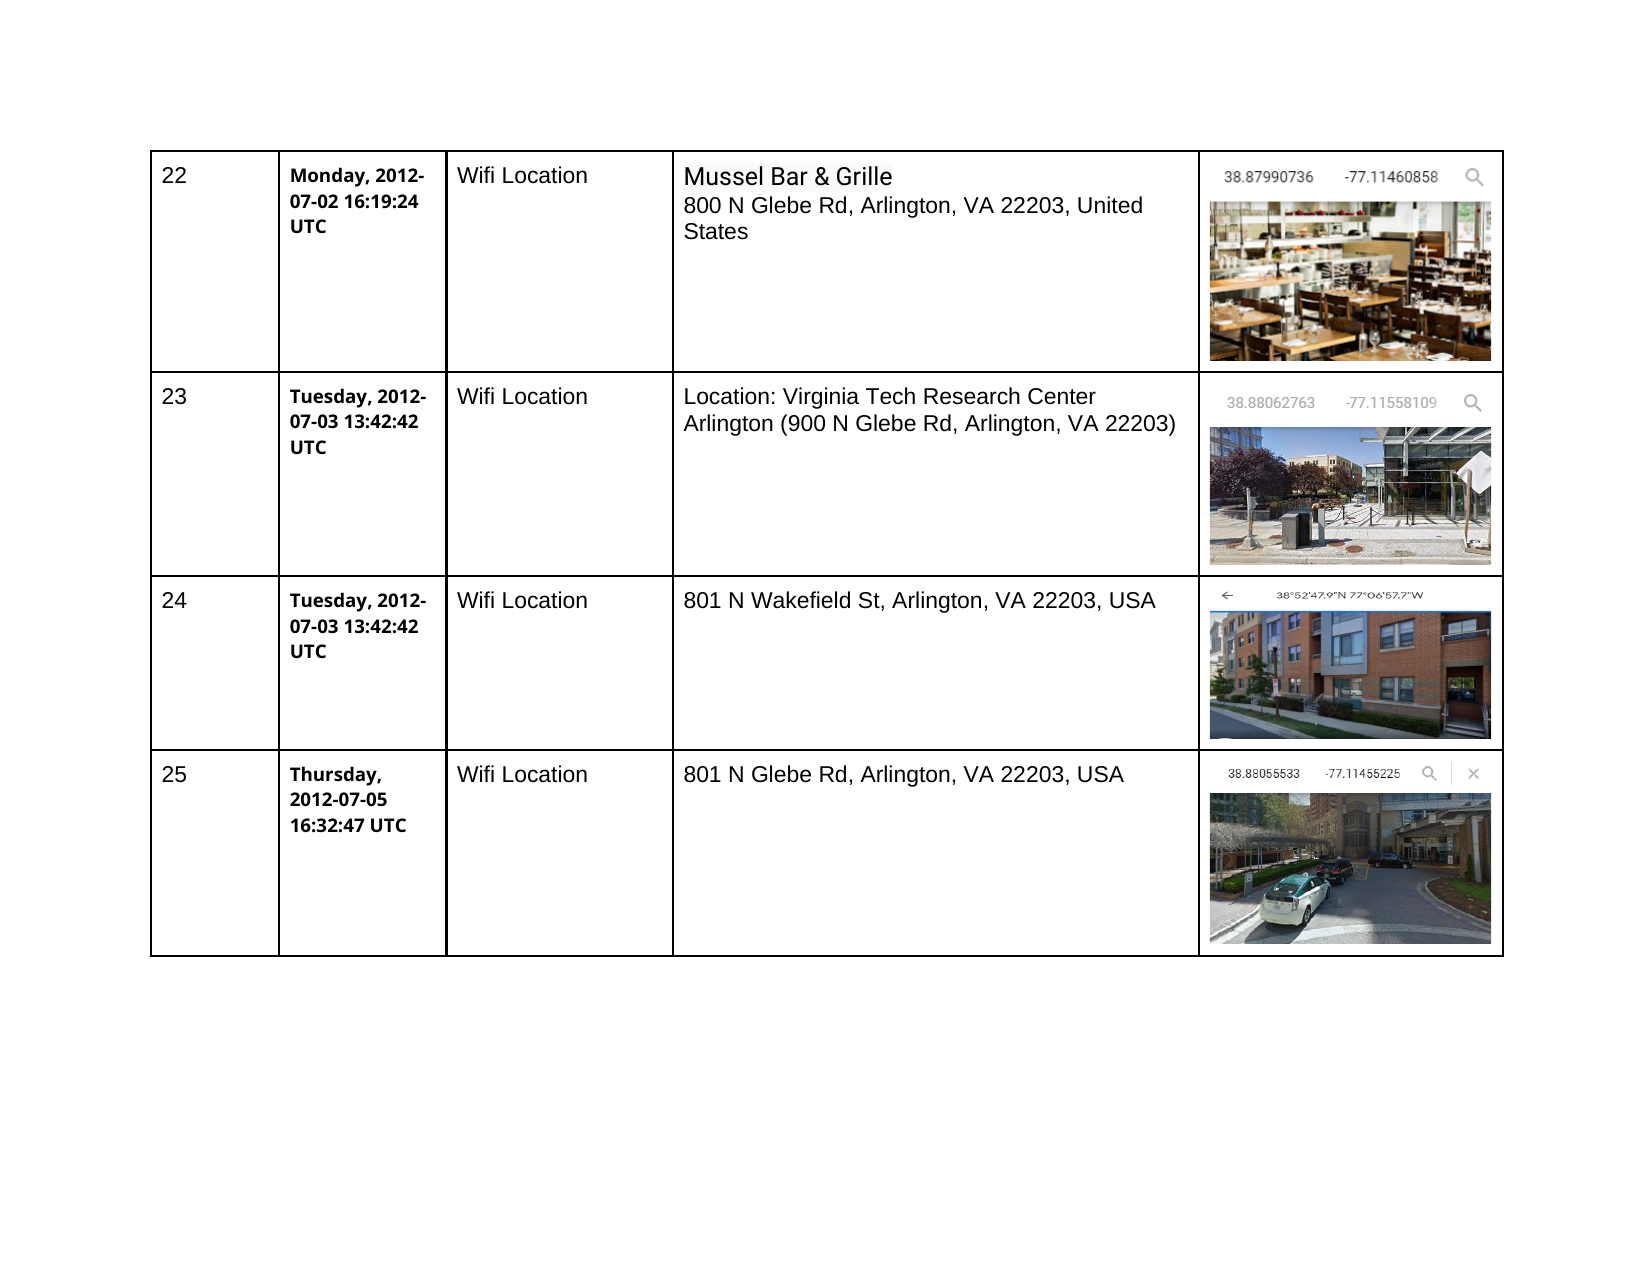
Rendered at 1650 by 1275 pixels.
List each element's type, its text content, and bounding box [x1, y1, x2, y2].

table_cell 22 [152, 152, 278, 371]
table_cell Tuesday, 2012-07-03 13:42:42 UTC [280, 373, 445, 575]
table_cell Wifi Location [448, 577, 672, 749]
table_cell Wifi Location [448, 751, 672, 955]
table_cell 23 [152, 373, 278, 575]
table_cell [280, 751, 445, 955]
picture [1209, 162, 1492, 361]
table_cell [1200, 373, 1502, 575]
table_cell Wifi Location [448, 152, 672, 371]
picture [1209, 383, 1492, 565]
picture [1209, 761, 1492, 945]
table_cell Location: Virginia Tech Research Center Arlington (900 N Glebe Rd, Arlington, VA 22203) [674, 373, 1198, 575]
table_cell 801 N Glebe Rd, Arlington, VA 22203, USA [674, 751, 1198, 955]
table_cell [1200, 751, 1502, 955]
table_cell Monday, 2012-07-02 16:19:24 UTC [280, 152, 445, 371]
table_cell [1200, 577, 1502, 749]
table_cell 801 N Wakefield St, Arlington, VA 22203, USA [674, 577, 1198, 749]
table_cell [1200, 152, 1502, 371]
table_cell Tuesday, 2012-07-03 13:42:42 UTC [280, 577, 445, 749]
picture [1209, 587, 1492, 739]
table_cell 25 [152, 751, 278, 955]
table_cell 24 [152, 577, 278, 749]
table_cell Mussel Bar & Grille 800 N Glebe Rd, Arlington, VA 22203, United States [674, 152, 1198, 371]
table_cell Wifi Location [448, 373, 672, 575]
